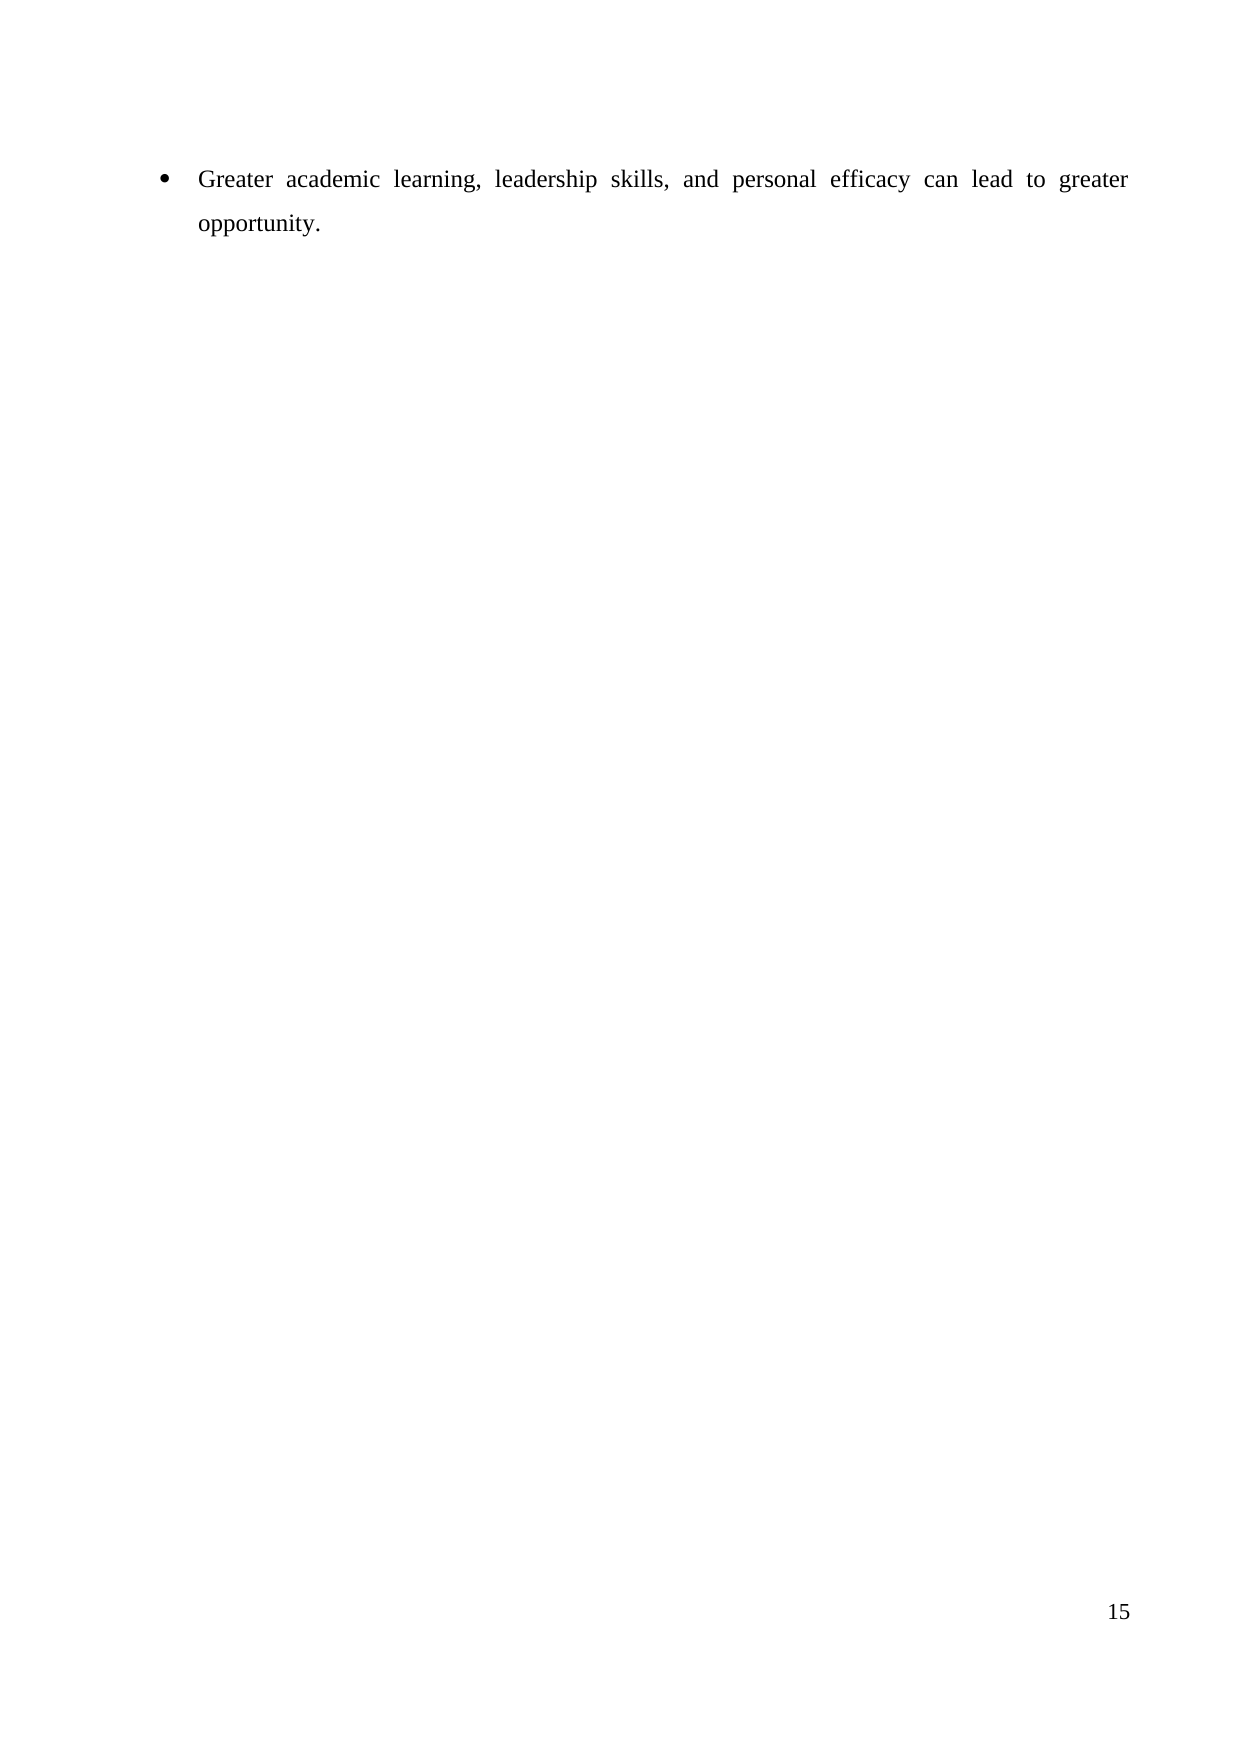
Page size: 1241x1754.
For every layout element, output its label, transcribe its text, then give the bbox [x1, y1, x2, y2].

list Greater academic learning, leadership skills, and personal efficacy can lead to greater opportunity. [160, 164, 1130, 236]
